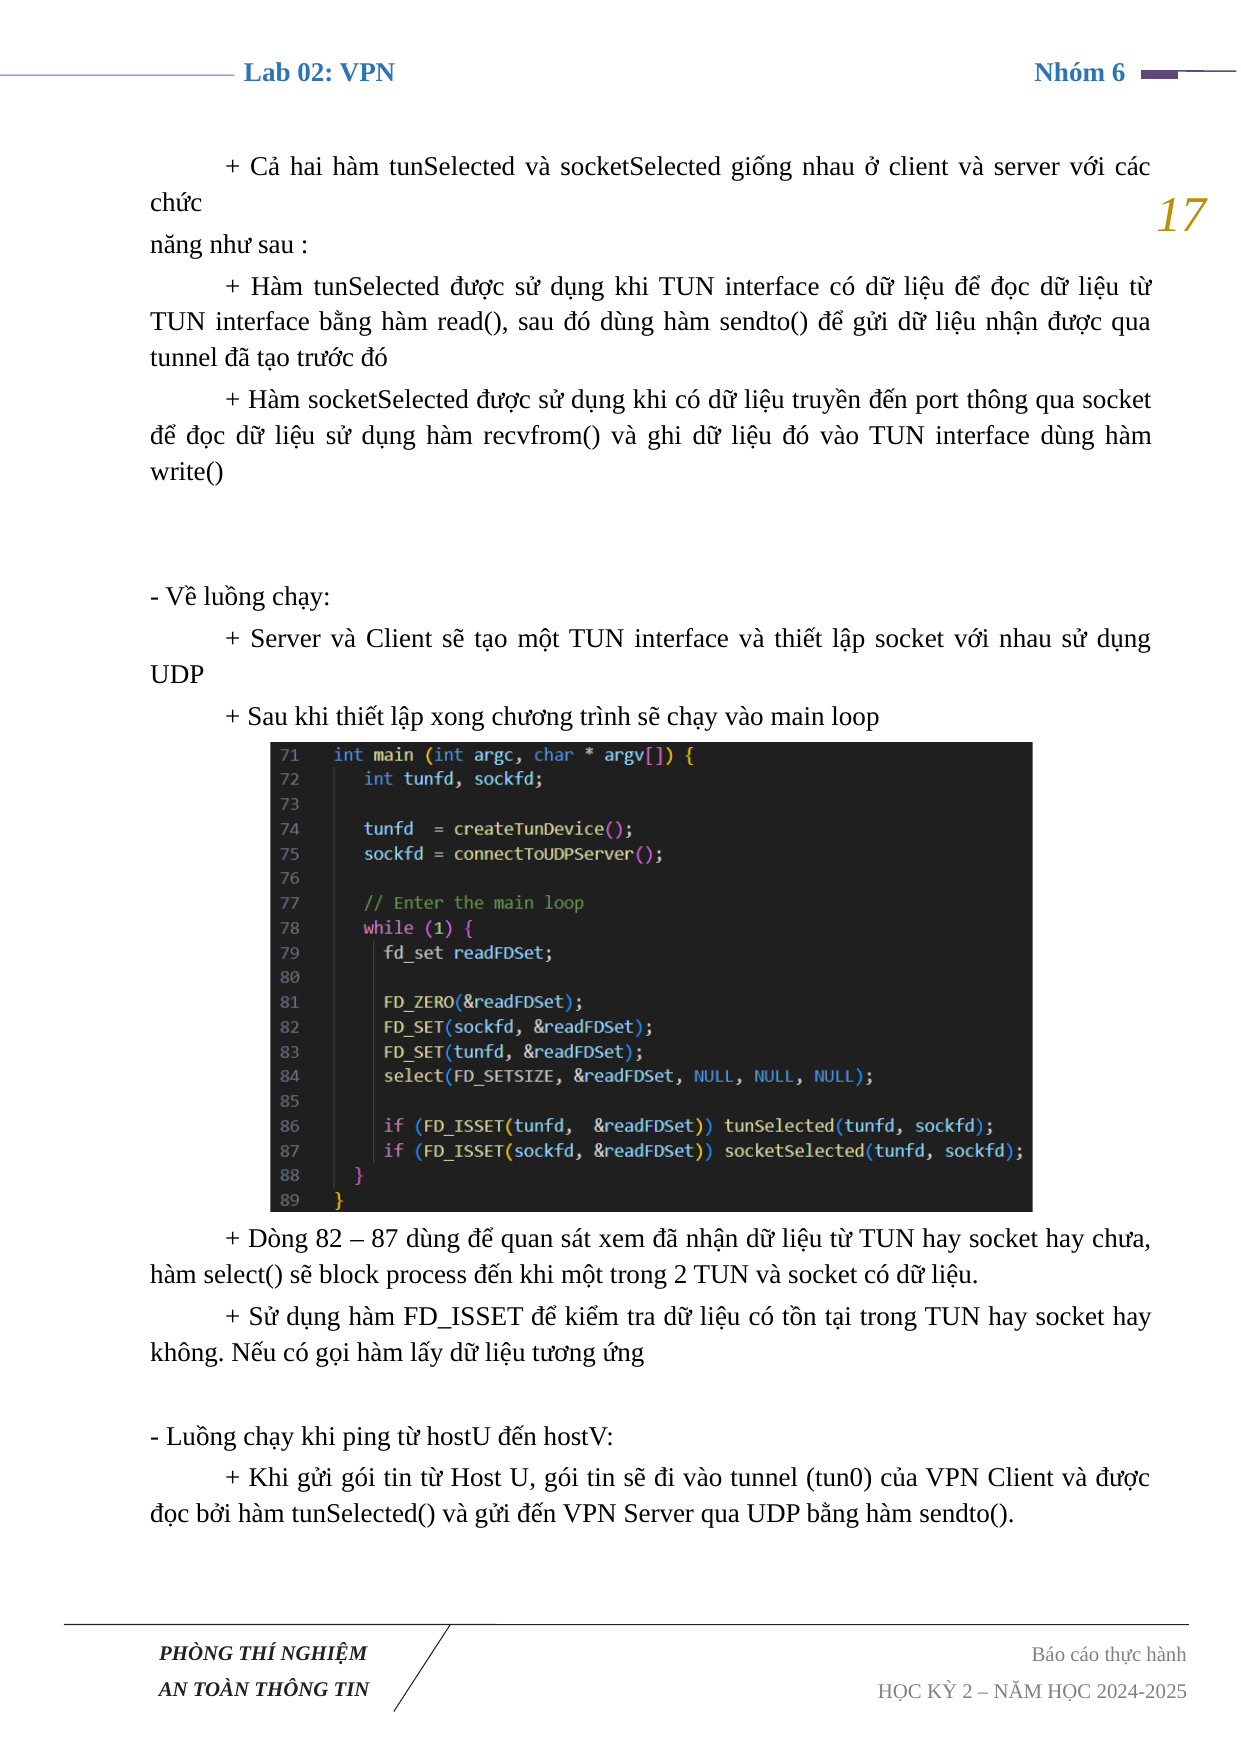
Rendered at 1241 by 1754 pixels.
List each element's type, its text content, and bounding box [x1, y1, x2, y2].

text + Server và Client sẽ tạo một TUN interface và thiết lập socket với nhau sử dụng UDP [150, 622, 1153, 689]
text năng như sau : [150, 228, 1153, 259]
text + Dòng 82 – 87 dùng để quan sát xem đã nhận dữ liệu từ TUN hay socket hay chưa, hàm select() sẽ block process đến khi một trong 2 TUN và socket có dữ liệu. [150, 1222, 1153, 1289]
text + Sau khi thiết lập xong chương trình sẽ chạy vào main loop [150, 700, 1153, 731]
text - Về luồng chạy: [150, 581, 1153, 612]
text + Khi gửi gói tin từ Host U, gói tin sẽ đi vào tunnel (tun0) của VPN Client và được đọc bởi hàm tunSelected() và gửi đến VPN Server qua UDP bằng hàm sendto(). [150, 1462, 1153, 1528]
picture [270, 742, 1033, 1212]
text + Hàm tunSelected được sử dụng khi TUN interface có dữ liệu để đọc dữ liệu từ TUN interface bằng hàm read(), sau đó dùng hàm sendto() để gửi dữ liệu nhận được qua tunnel đã tạo trước đó [150, 270, 1153, 372]
text + Sử dụng hàm FD_ISSET để kiểm tra dữ liệu có tồn tại trong TUN hay socket hay không. Nếu có gọi hàm lấy dữ liệu tương ứng [150, 1300, 1153, 1367]
text + Hàm socketSelected được sử dụng khi có dữ liệu truyền đến port thông qua socket để đọc dữ liệu sử dụng hàm recvfrom() và ghi dữ liệu đó vào TUN interface dùng hàm write() [150, 383, 1153, 486]
text + Cả hai hàm tunSelected và socketSelected giống nhau ở client và server với các chức [150, 150, 1153, 217]
text - Luồng chạy khi ping từ hostU đến hostV: [150, 1419, 1153, 1451]
